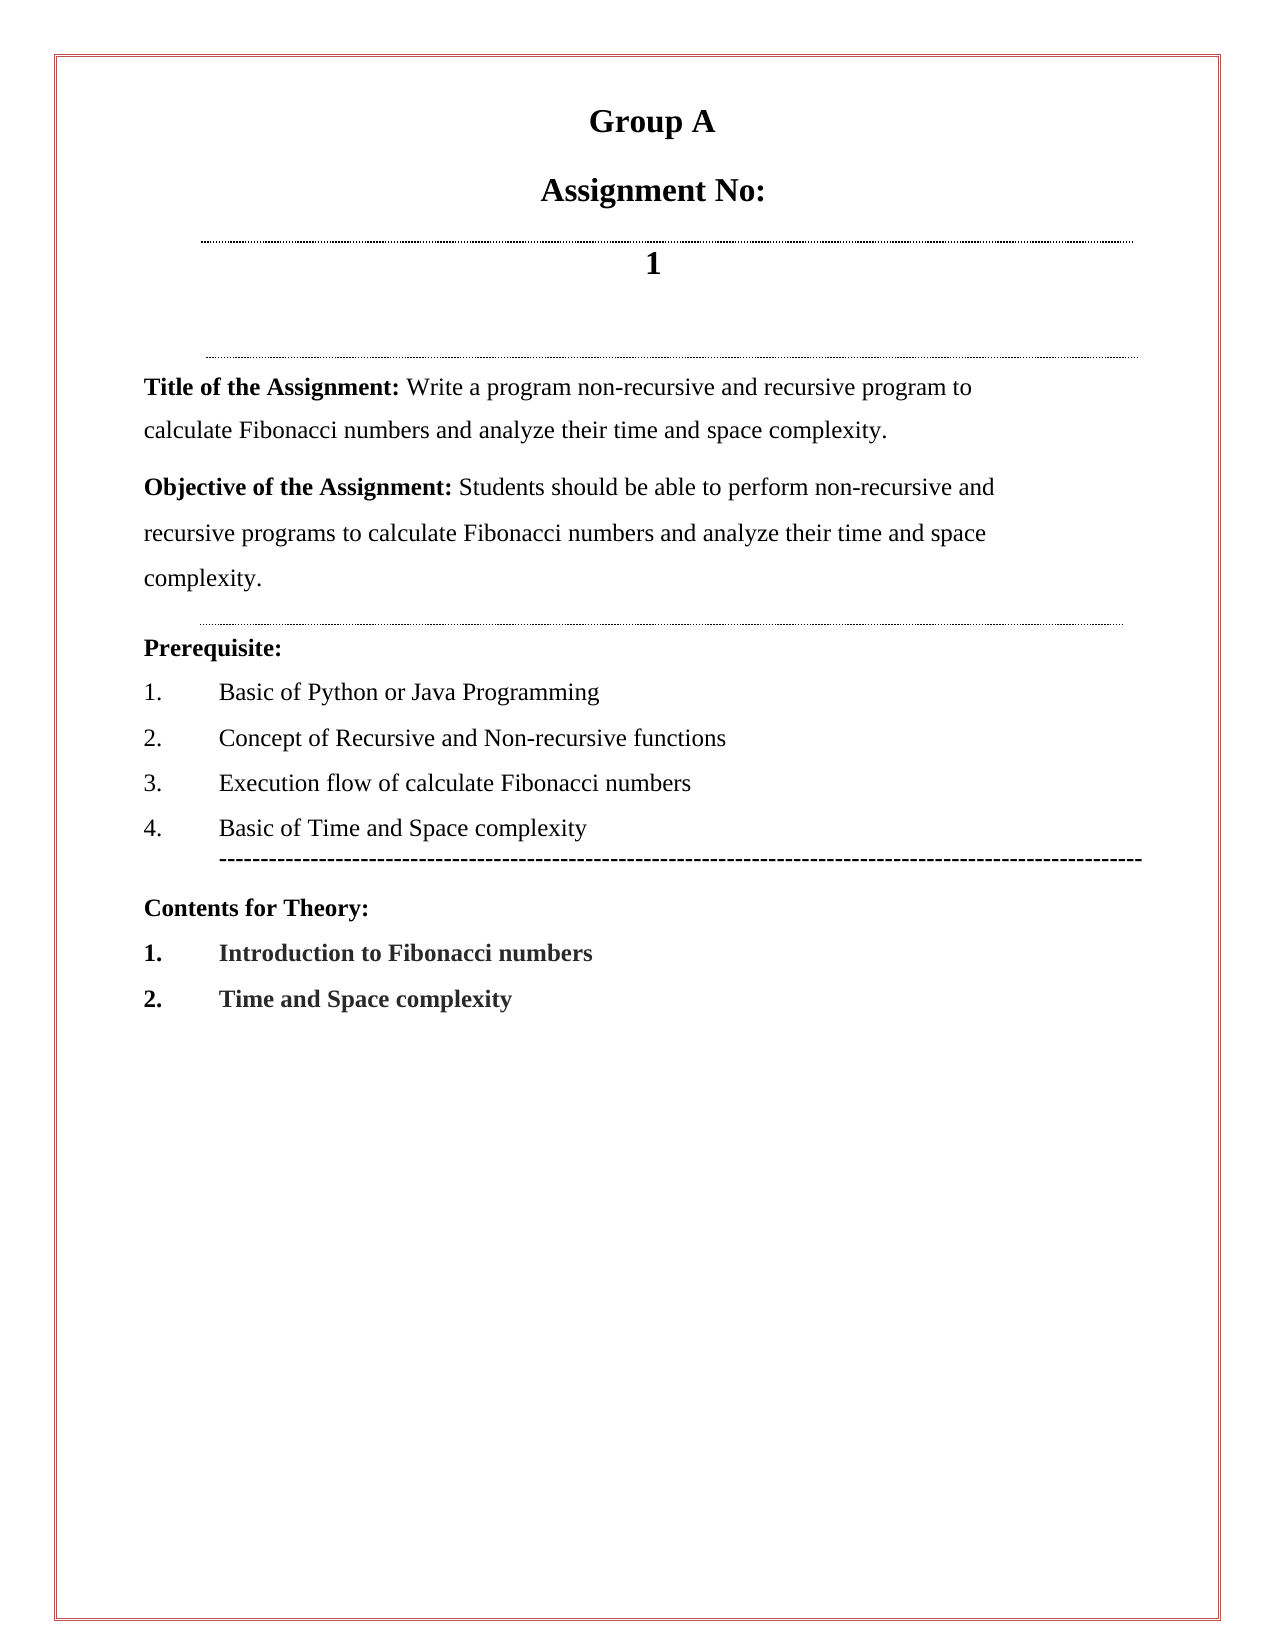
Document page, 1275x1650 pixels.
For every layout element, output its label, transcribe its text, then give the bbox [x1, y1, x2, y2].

text Prerequisite: [143, 633, 1154, 662]
subtitle Group A Assignment No: 1 [526, 102, 778, 281]
list Execution flow of calculate Fibonacci numbers [143, 768, 1154, 797]
list Basic of Python or Java Programming [143, 677, 1154, 706]
text Title of the Assignment: Write a program non-recursive and recursive program to calculate Fibonacci numbers and analyze their time and space complexity. [143, 352, 1061, 444]
text Objective of the Assignment: Students should be able to perform non-recursive and recursive programs to calculate Fibonacci numbers and analyze their time and space complexity. [143, 472, 1089, 592]
list Concept of Recursive and Non-recursive functions [143, 723, 1154, 752]
text --------------------------------------------------------------------------------------------------------------- [218, 843, 1154, 872]
text Contents for Theory: [143, 893, 1154, 921]
list Basic of Time and Space complexity [143, 813, 1154, 842]
list Introduction to Fibonacci numbers [143, 938, 1154, 967]
list Time and Space complexity [143, 984, 1154, 1013]
